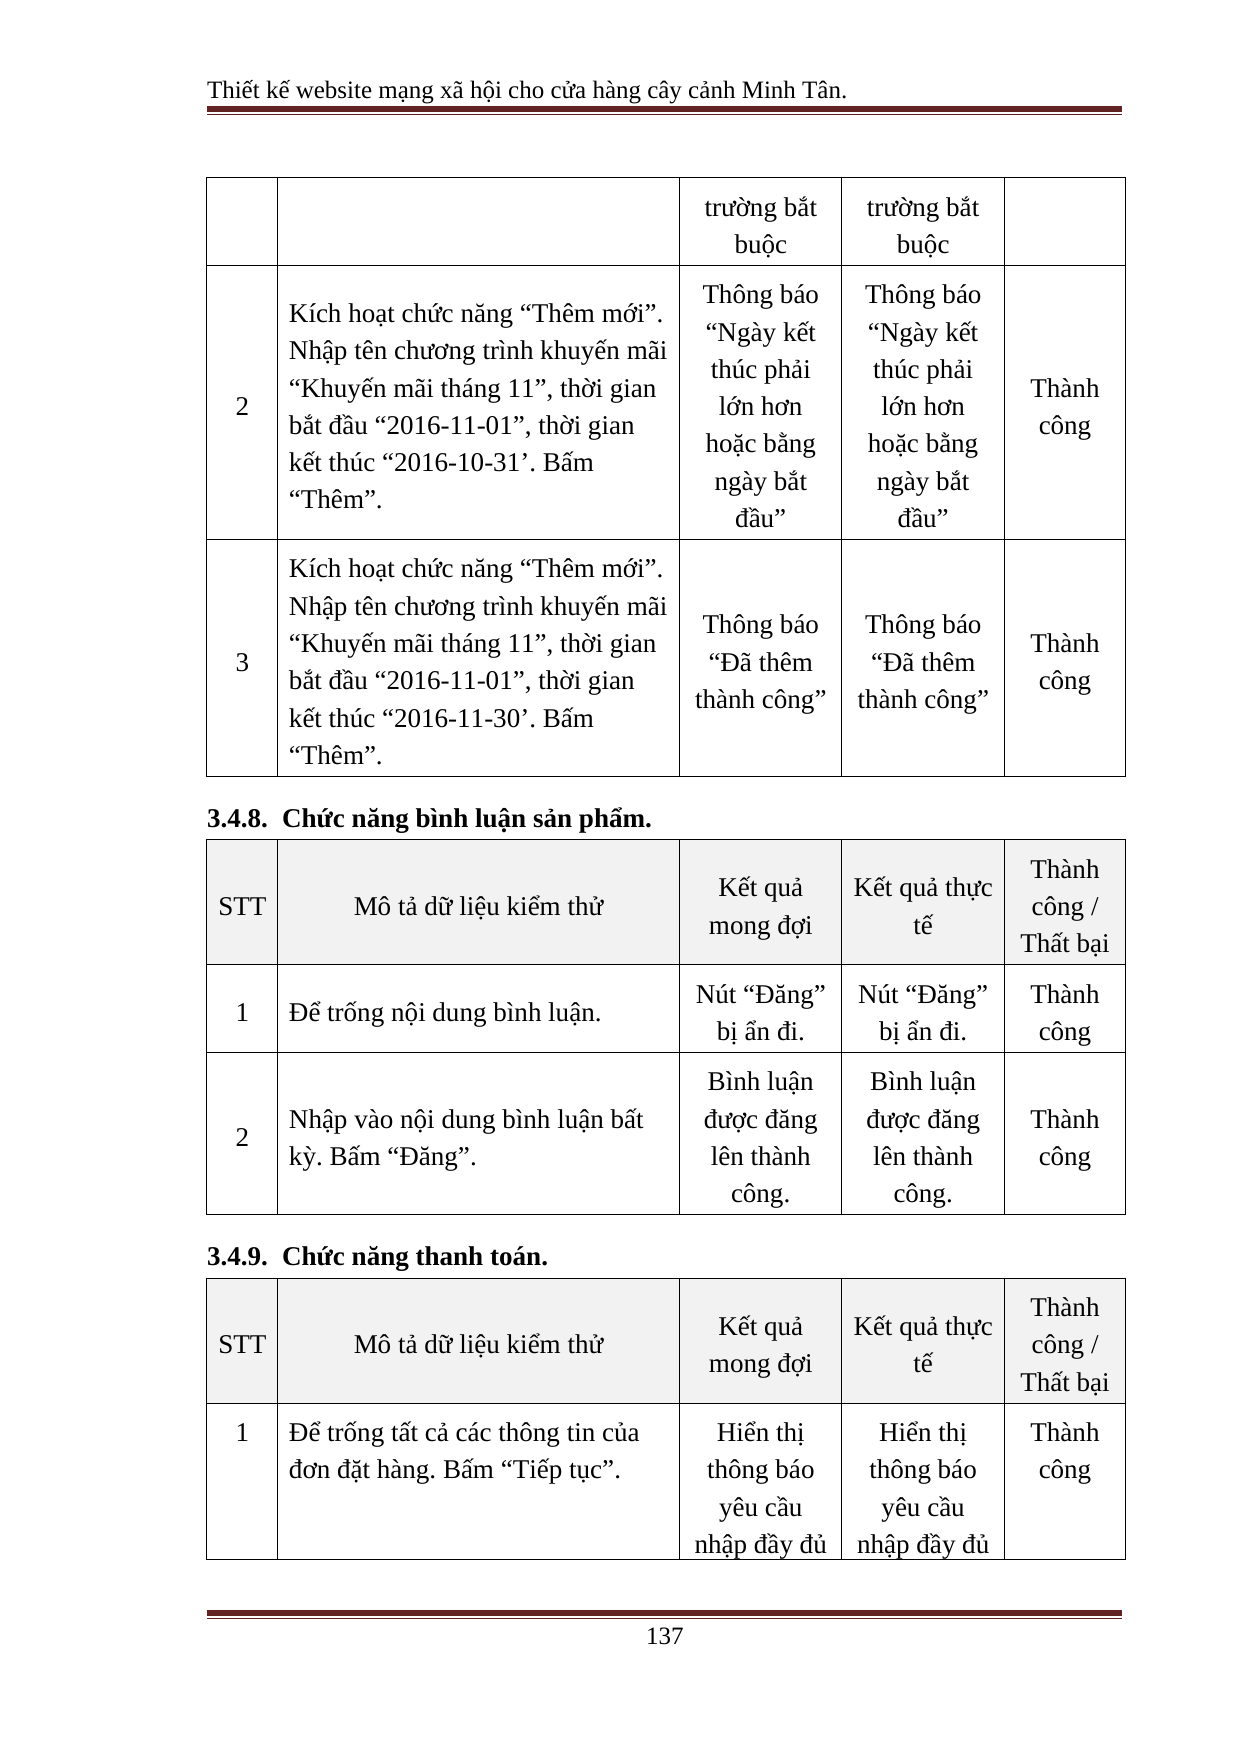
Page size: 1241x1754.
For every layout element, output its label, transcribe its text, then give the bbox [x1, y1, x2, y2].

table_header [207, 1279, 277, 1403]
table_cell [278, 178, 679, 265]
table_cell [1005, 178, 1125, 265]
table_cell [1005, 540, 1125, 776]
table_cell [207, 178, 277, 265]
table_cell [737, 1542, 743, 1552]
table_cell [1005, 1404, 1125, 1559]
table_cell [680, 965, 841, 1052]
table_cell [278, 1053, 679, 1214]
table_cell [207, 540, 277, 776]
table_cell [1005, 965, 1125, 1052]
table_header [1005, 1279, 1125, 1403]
list Chức năng bình luận sản phẩm. [207, 802, 1122, 833]
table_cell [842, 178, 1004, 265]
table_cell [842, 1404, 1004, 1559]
list Chức năng thanh toán. [207, 1240, 1122, 1271]
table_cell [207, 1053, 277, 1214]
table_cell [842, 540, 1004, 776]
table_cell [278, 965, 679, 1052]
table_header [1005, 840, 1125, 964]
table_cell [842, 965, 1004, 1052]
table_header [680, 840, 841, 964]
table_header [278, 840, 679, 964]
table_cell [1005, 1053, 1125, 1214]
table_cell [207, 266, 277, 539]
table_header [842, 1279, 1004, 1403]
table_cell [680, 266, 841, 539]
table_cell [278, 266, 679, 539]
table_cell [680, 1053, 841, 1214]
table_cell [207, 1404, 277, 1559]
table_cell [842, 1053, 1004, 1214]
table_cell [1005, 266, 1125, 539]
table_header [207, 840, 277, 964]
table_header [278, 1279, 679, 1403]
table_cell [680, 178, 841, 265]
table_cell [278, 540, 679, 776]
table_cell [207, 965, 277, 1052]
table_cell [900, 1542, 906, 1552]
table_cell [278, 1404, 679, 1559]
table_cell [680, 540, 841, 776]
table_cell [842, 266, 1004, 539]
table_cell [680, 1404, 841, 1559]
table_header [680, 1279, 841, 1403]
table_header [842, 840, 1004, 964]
